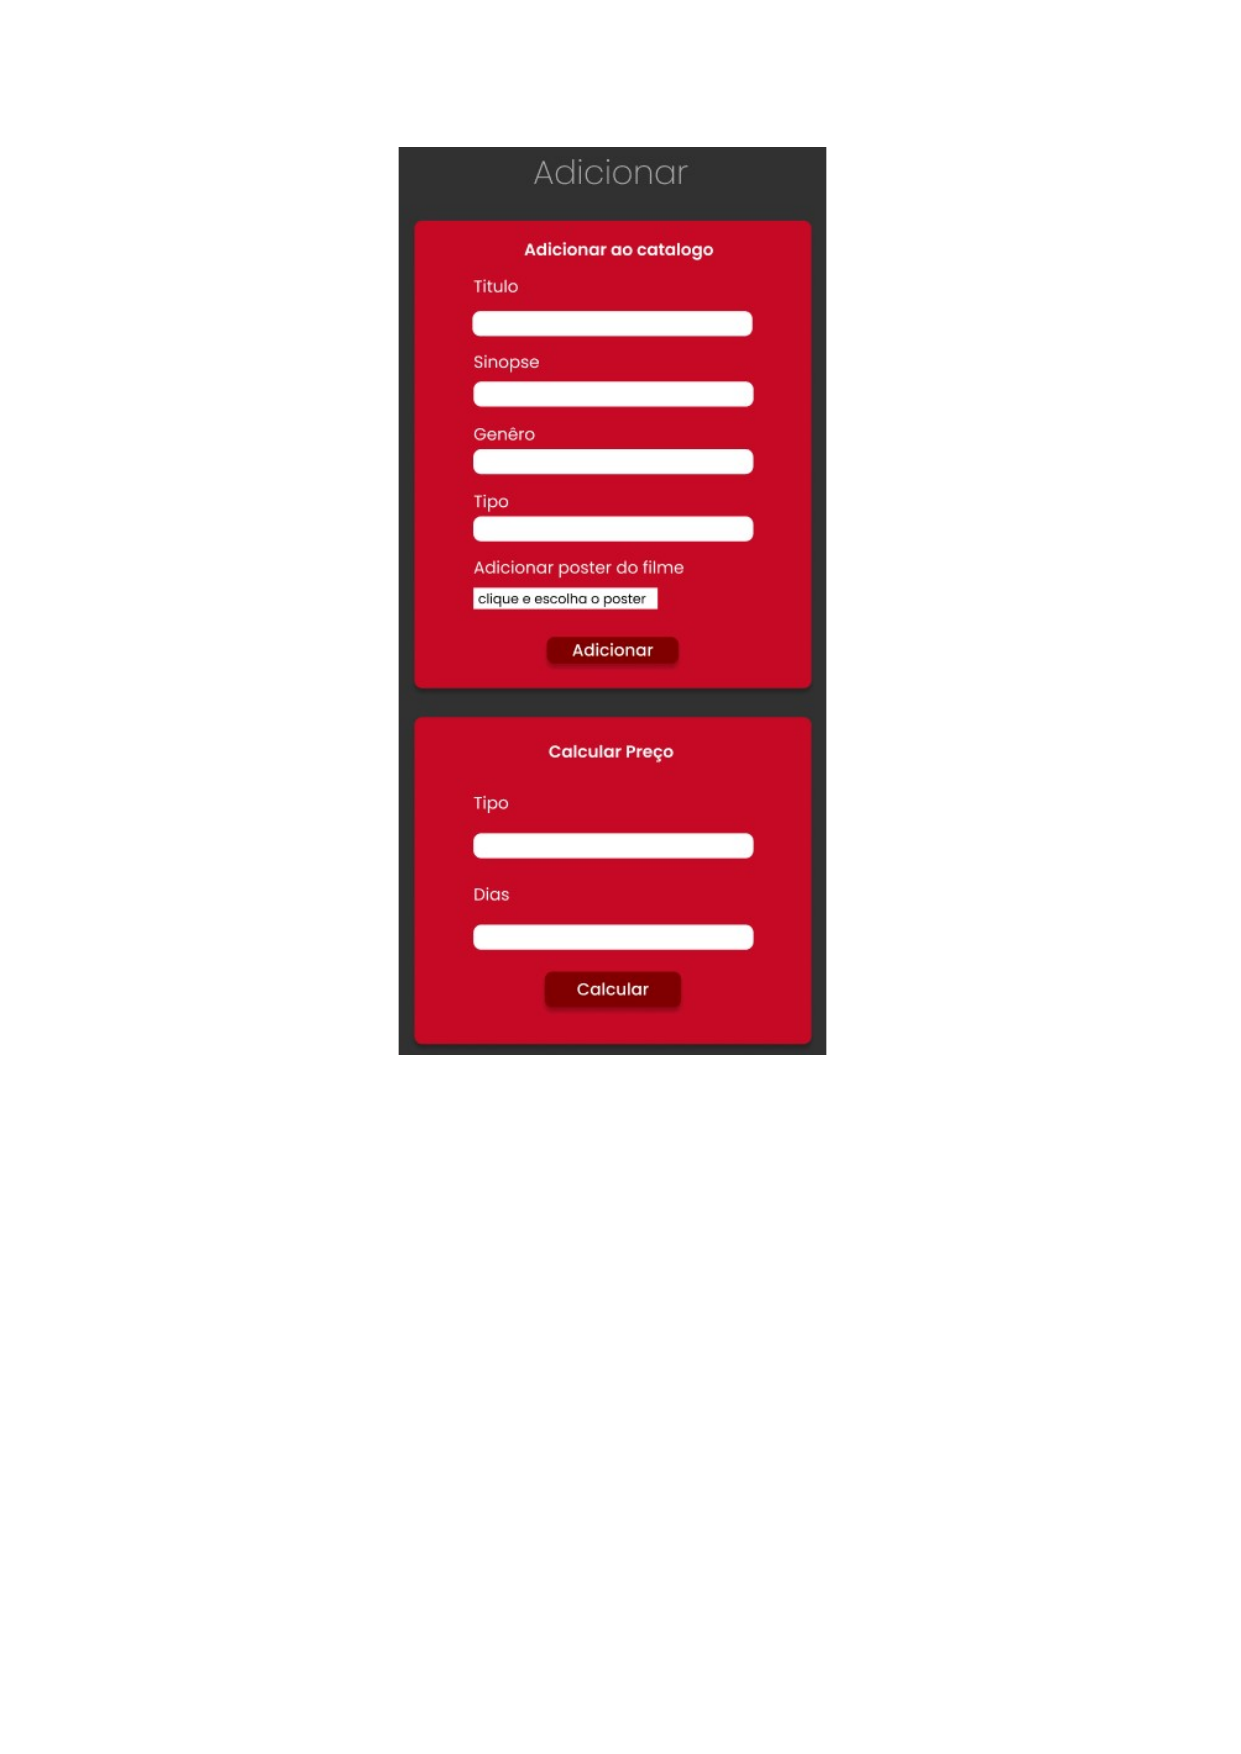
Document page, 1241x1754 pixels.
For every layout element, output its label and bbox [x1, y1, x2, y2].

picture [398, 147, 827, 1055]
